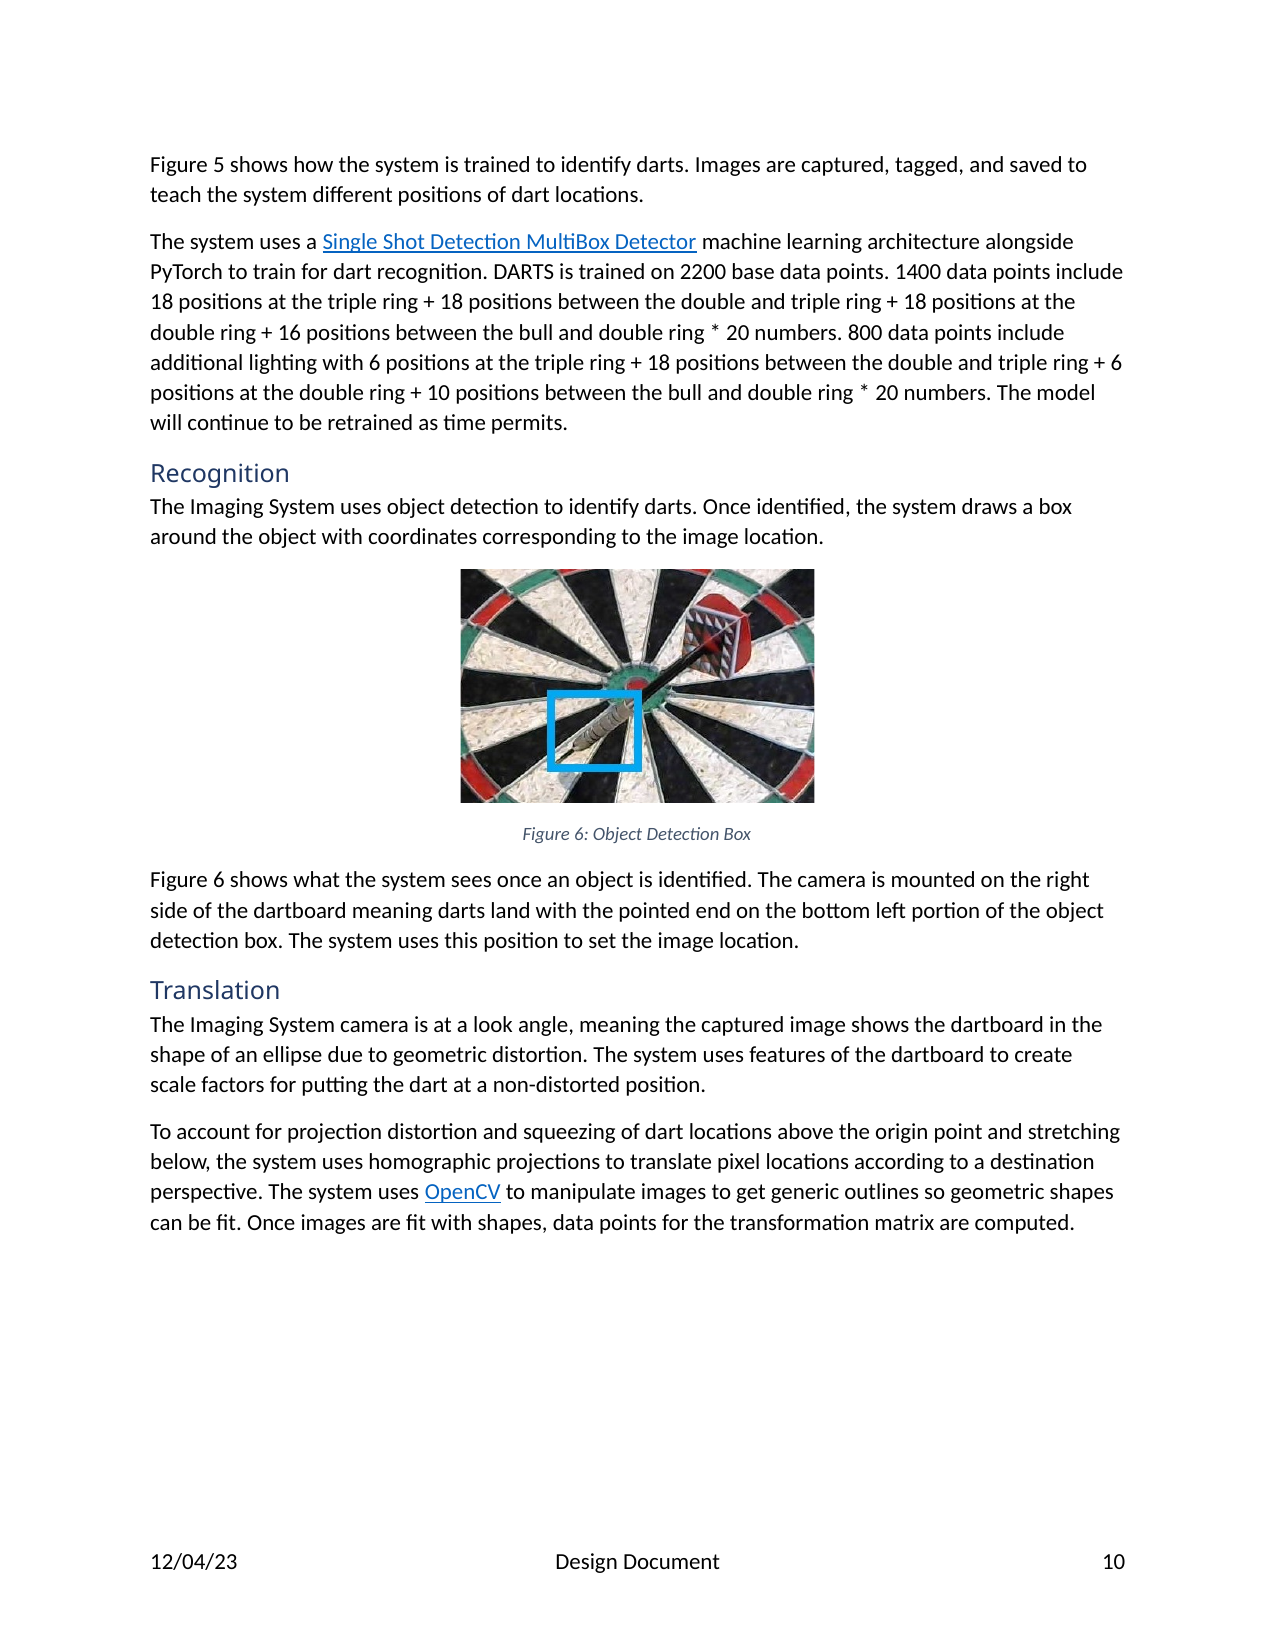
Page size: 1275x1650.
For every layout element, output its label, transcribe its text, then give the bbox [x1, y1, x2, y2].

text The system uses a Single Shot Detection MultiBox Detector machine learning architecture alongside PyTorch to train for dart recognition. DARTS is trained on 2200 base data points. 1400 data points include 18 positions at the triple ring + 18 positions between the double and triple ring + 18 positions at the double ring + 16 positions between the bull and double ring * 20 numbers. 800 data points include additional lighting with 6 positions at the triple ring + 18 positions between the double and triple ring + 6 positions at the double ring + 10 positions between the bull and double ring * 20 numbers. The model will continue to be retrained as time permits. [150, 227, 1125, 436]
text Figure : Object Detection Box [150, 822, 1125, 845]
text The Imaging System camera is at a look angle, meaning the captured image shows the dartboard in the shape of an ellipse due to geometric distortion. The system uses features of the dartboard to create scale factors for putting the dart at a non-distorted position. [150, 1010, 1125, 1098]
subtitle Recognition [150, 455, 1125, 489]
subtitle Translation [150, 973, 1125, 1007]
text The Imaging System uses object detection to identify darts. Once identified, the system draws a box around the object with coordinates corresponding to the image location. [150, 492, 1125, 550]
text To account for projection distortion and squeezing of dart locations above the origin point and stretching below, the system uses homographic projections to translate pixel locations according to a destination perspective. The system uses OpenCV to manipulate images to get generic outlines so geometric shapes can be fit. Once images are fit with shapes, data points for the transformation matrix are computed. [150, 1117, 1125, 1236]
text Figure 5 shows how the system is trained to identify darts. Images are captured, tagged, and saved to teach the system different positions of dart locations. [150, 150, 1125, 208]
picture [460, 569, 815, 803]
text Figure 6 shows what the system sees once an object is identified. The camera is mounted on the right side of the dartboard meaning darts land with the pointed end on the bottom left portion of the object detection box. The system uses this position to set the image location. [150, 866, 1125, 954]
